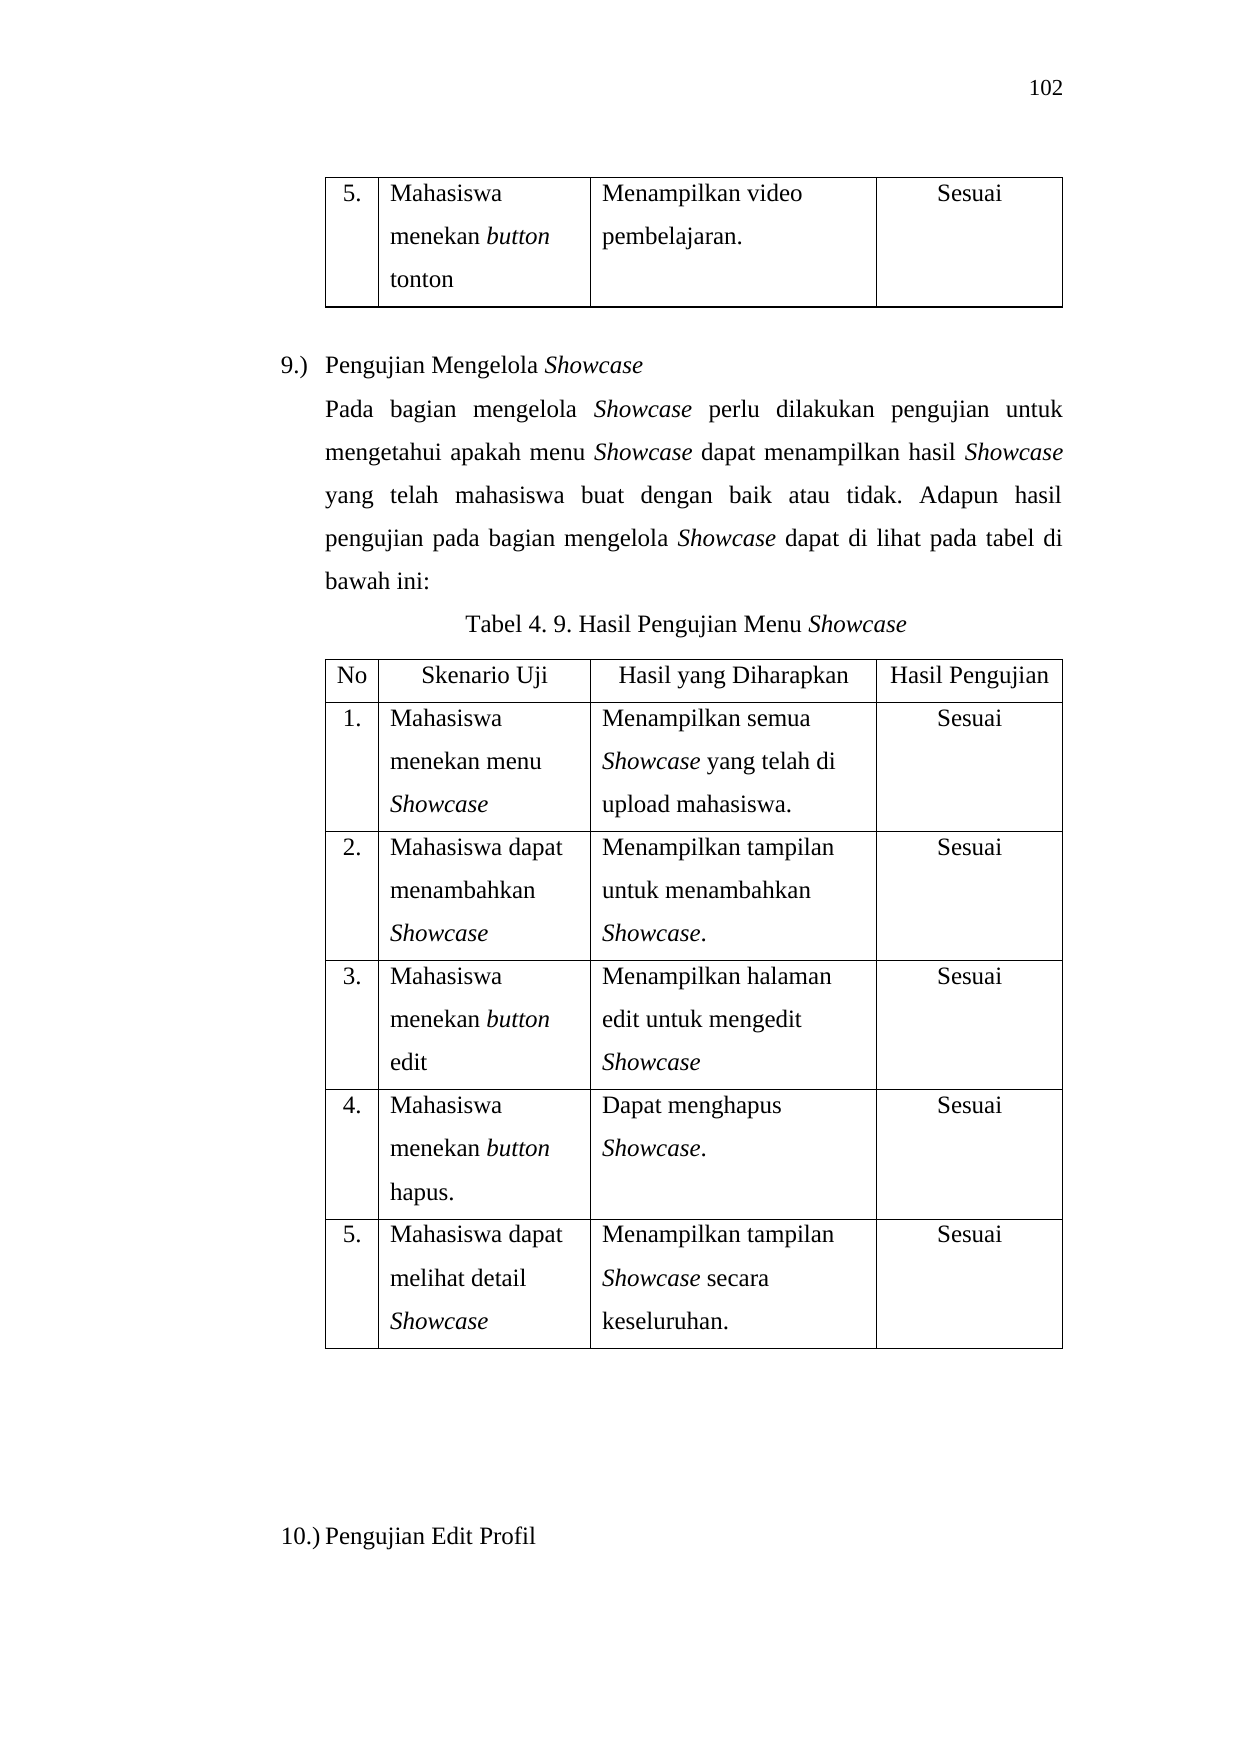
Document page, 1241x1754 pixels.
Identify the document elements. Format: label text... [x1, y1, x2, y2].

table_cell Sesuai [877, 1220, 1062, 1348]
table_cell Sesuai [877, 703, 1062, 831]
list Pada bagian mengelola Showcase perlu dilakukan pengujian untuk mengetahui apakah menu Showcase dapat menampilkan hasil Showcase yang telah mahasiswa buat dengan baik atau tidak. Adapun hasil pengujian pada bagian mengelola Showcase dapat di lihat pada tabel di bawah ini: [325, 394, 1063, 595]
table_header Hasil Pengujian [877, 660, 1062, 702]
table_cell Sesuai [877, 178, 1062, 306]
table_cell Dapat menghapus Showcase. [591, 1090, 876, 1218]
table_cell 2. [326, 832, 378, 960]
table_cell Menampilkan semua Showcase yang telah di upload mahasiswa. [591, 703, 876, 831]
table_cell Menampilkan halaman edit untuk mengedit Showcase [591, 961, 876, 1089]
text Tabel 4. 9. Hasil Pengujian Menu Showcase [236, 609, 1063, 638]
table_cell 4. [326, 1090, 378, 1218]
table_cell Mahasiswa menekan button edit [379, 961, 590, 1089]
table_cell Menampilkan tampilan Showcase secara keseluruhan. [591, 1220, 876, 1348]
list Pengujian Mengelola Showcase [281, 351, 1063, 379]
table_cell Menampilkan tampilan untuk menambahkan Showcase. [591, 832, 876, 960]
table_cell Mahasiswa dapat melihat detail Showcase [379, 1220, 590, 1348]
table_header Skenario Uji [379, 660, 590, 702]
list Pengujian Edit Profil [281, 1521, 1063, 1550]
table_cell 3. [326, 961, 378, 1089]
table_cell Sesuai [877, 832, 1062, 960]
table_header Hasil yang Diharapkan [591, 660, 876, 702]
table_cell Mahasiswa menekan menu Showcase [379, 703, 590, 831]
table_cell 5. [326, 1220, 378, 1348]
table_cell Mahasiswa dapat menambahkan Showcase [379, 832, 590, 960]
table_cell 1. [326, 703, 378, 831]
table_cell Menampilkan video pembelajaran. [591, 178, 876, 306]
table_cell Sesuai [877, 961, 1062, 1089]
table_cell 5. [326, 178, 378, 306]
table_cell Mahasiswa menekan button hapus. [379, 1090, 590, 1218]
table_header No [326, 660, 378, 702]
table_cell Sesuai [877, 1090, 1062, 1218]
table_cell Mahasiswa menekan button tonton [379, 178, 590, 306]
